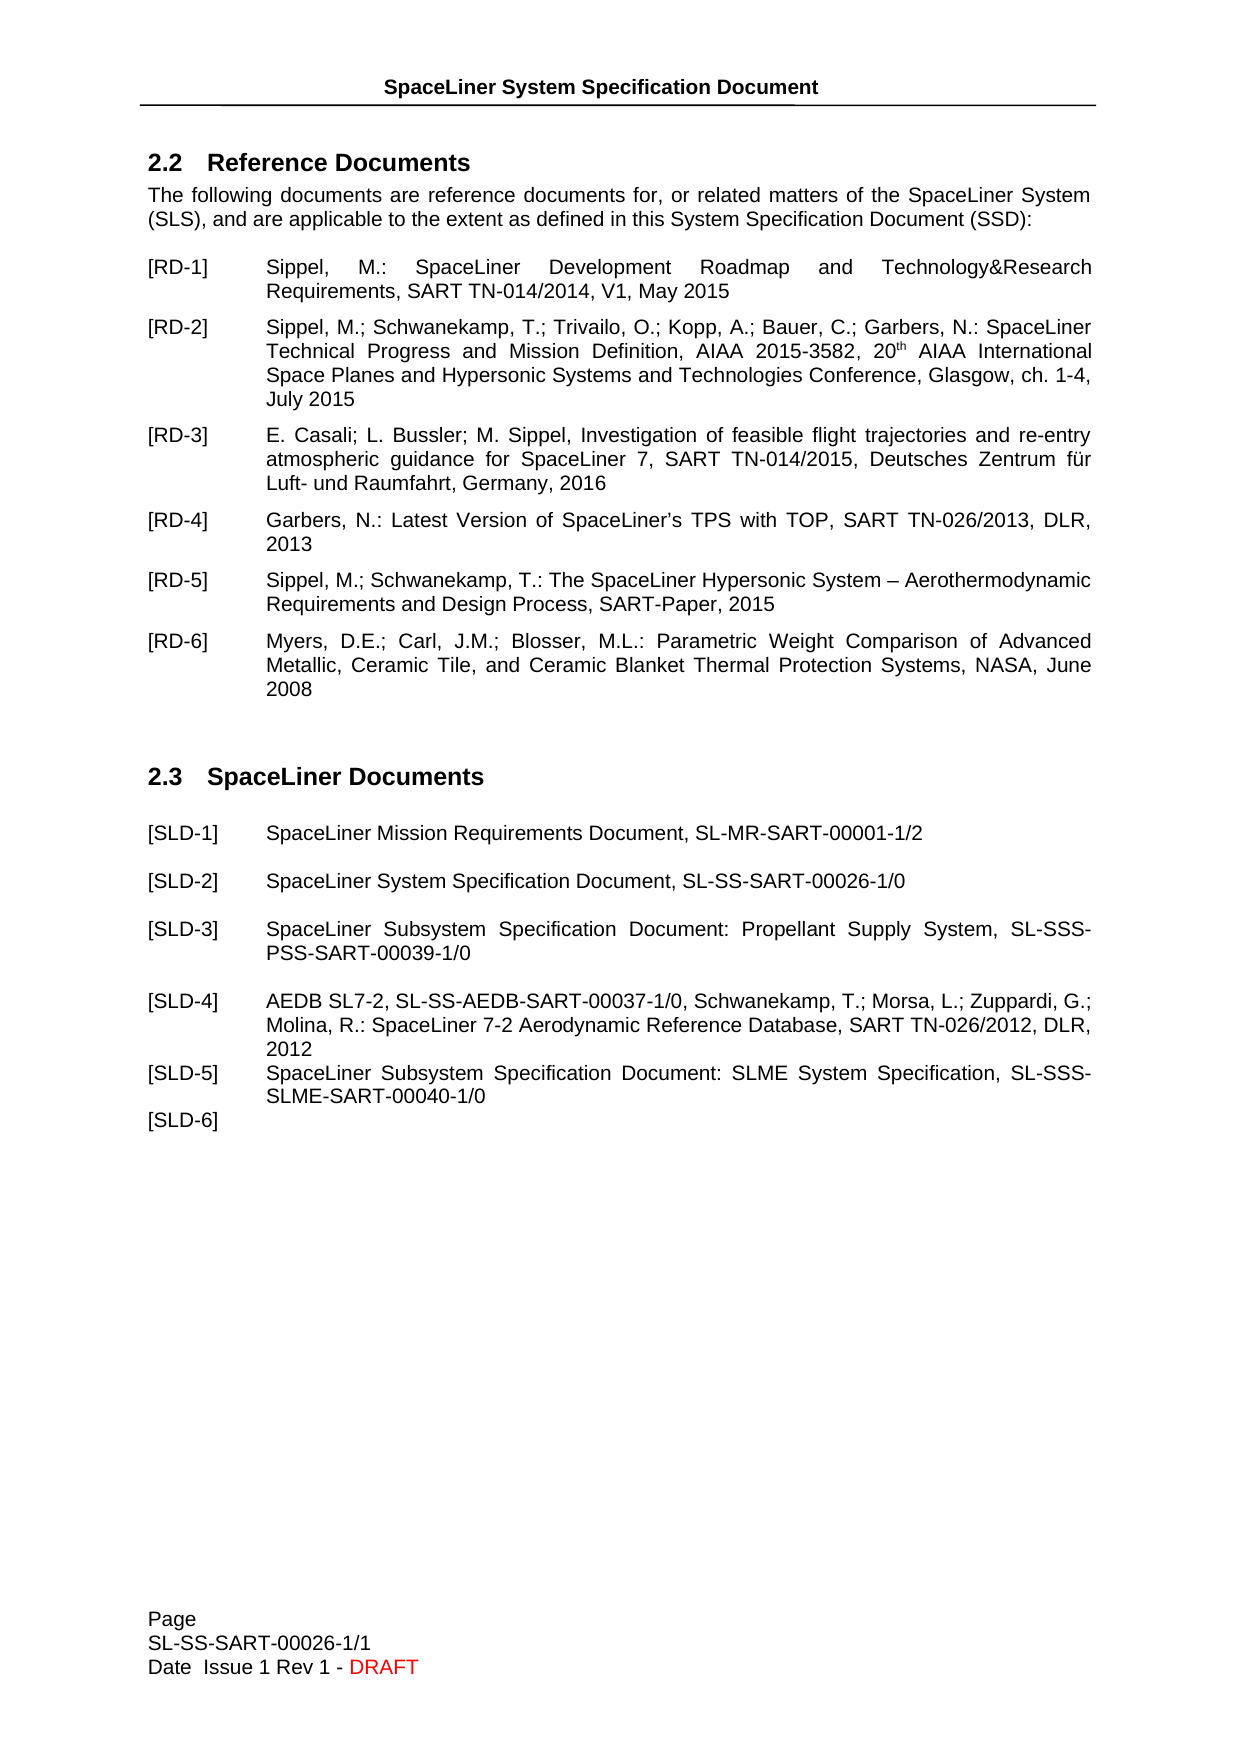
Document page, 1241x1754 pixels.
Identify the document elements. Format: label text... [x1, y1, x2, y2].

list SpaceLiner Mission Requirements Document, SL-MR-SART-00001-1/2 [148, 821, 1092, 845]
list Garbers, N.: Latest Version of SpaceLiner’s TPS with TOP, SART TN-026/2013, DLR, 2013 [148, 508, 1092, 556]
list Sippel, M.; Schwanekamp, T.: The SpaceLiner Hypersonic System – Aerothermodynamic Requirements and Design Process, SART-Paper, 2015 [148, 568, 1092, 616]
list AEDB SL7-2, SL-SS-AEDB-SART-00037-1/0, Schwanekamp, T.; Morsa, L.; Zuppardi, G.; Molina, R.: SpaceLiner 7-2 Aerodynamic Reference Database, SART TN-026/2012, DLR, 2012 [148, 988, 1092, 1060]
subtitle Reference Documents [148, 148, 1092, 176]
list SpaceLiner System Specification Document, SL-SS-SART-00026-1/0 [148, 869, 1092, 893]
list Sippel, M.: SpaceLiner Development Roadmap and Technology&Research Requirements, SART TN-014/2014, V1, May 2015 [148, 254, 1092, 302]
list E. Casali; L. Bussler; M. Sippel, Investigation of feasible flight trajectories and re-entry atmospheric guidance for SpaceLiner 7, SART TN-014/2015, Deutsches Zentrum für Luft- und Raumfahrt, Germany, 2016 [148, 423, 1092, 495]
subtitle SpaceLiner Documents [148, 762, 1092, 791]
list SpaceLiner Subsystem Specification Document: Propellant Supply System, SL-SSS-PSS-SART-00039-1/0 [148, 917, 1092, 964]
list Sippel, M.; Schwanekamp, T.; Trivailo, O.; Kopp, A.; Bauer, C.; Garbers, N.: SpaceLiner Technical Progress and Mission Definition, AIAA 2015-3582, 20th AIAA International Space Planes and Hypersonic Systems and Technologies Conference, Glasgow, ch. 1-4, July 2015 [148, 315, 1092, 411]
text The following documents are reference documents for, or related matters of the SpaceLiner System (SLS), and are applicable to the extent as defined in this System Specification Document (SSD): [148, 183, 1092, 231]
list Myers, D.E.; Carl, J.M.; Blosser, M.L.: Parametric Weight Comparison of Advanced Metallic, Ceramic Tile, and Ceramic Blanket Thermal Protection Systems, NASA, June 2008 [148, 628, 1092, 700]
list SpaceLiner Subsystem Specification Document: SLME System Specification, SL-SSS-SLME-SART-00040-1/0 [148, 1060, 1092, 1108]
